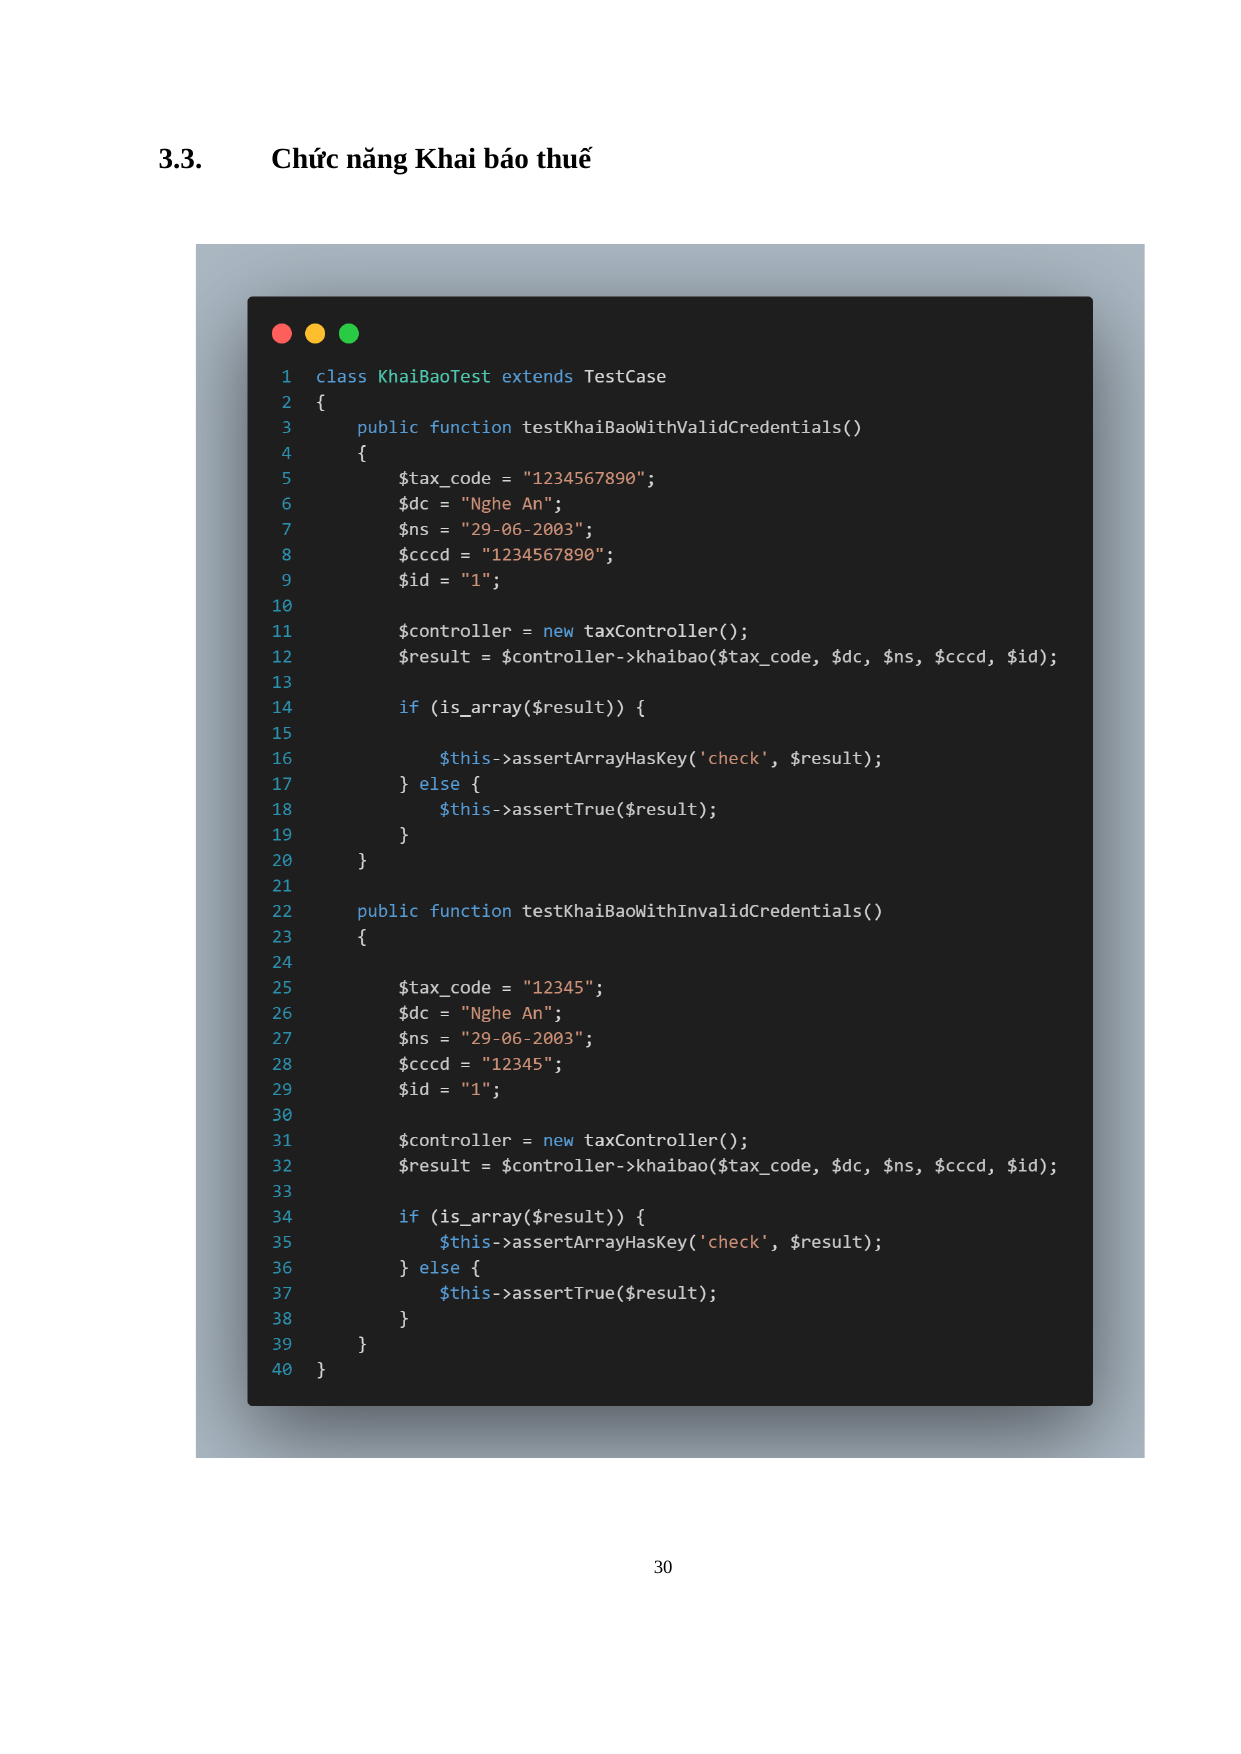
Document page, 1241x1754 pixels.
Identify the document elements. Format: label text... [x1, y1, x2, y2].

list Chức năng Khai báo thuế [158, 142, 1205, 175]
picture [195, 244, 1145, 1458]
